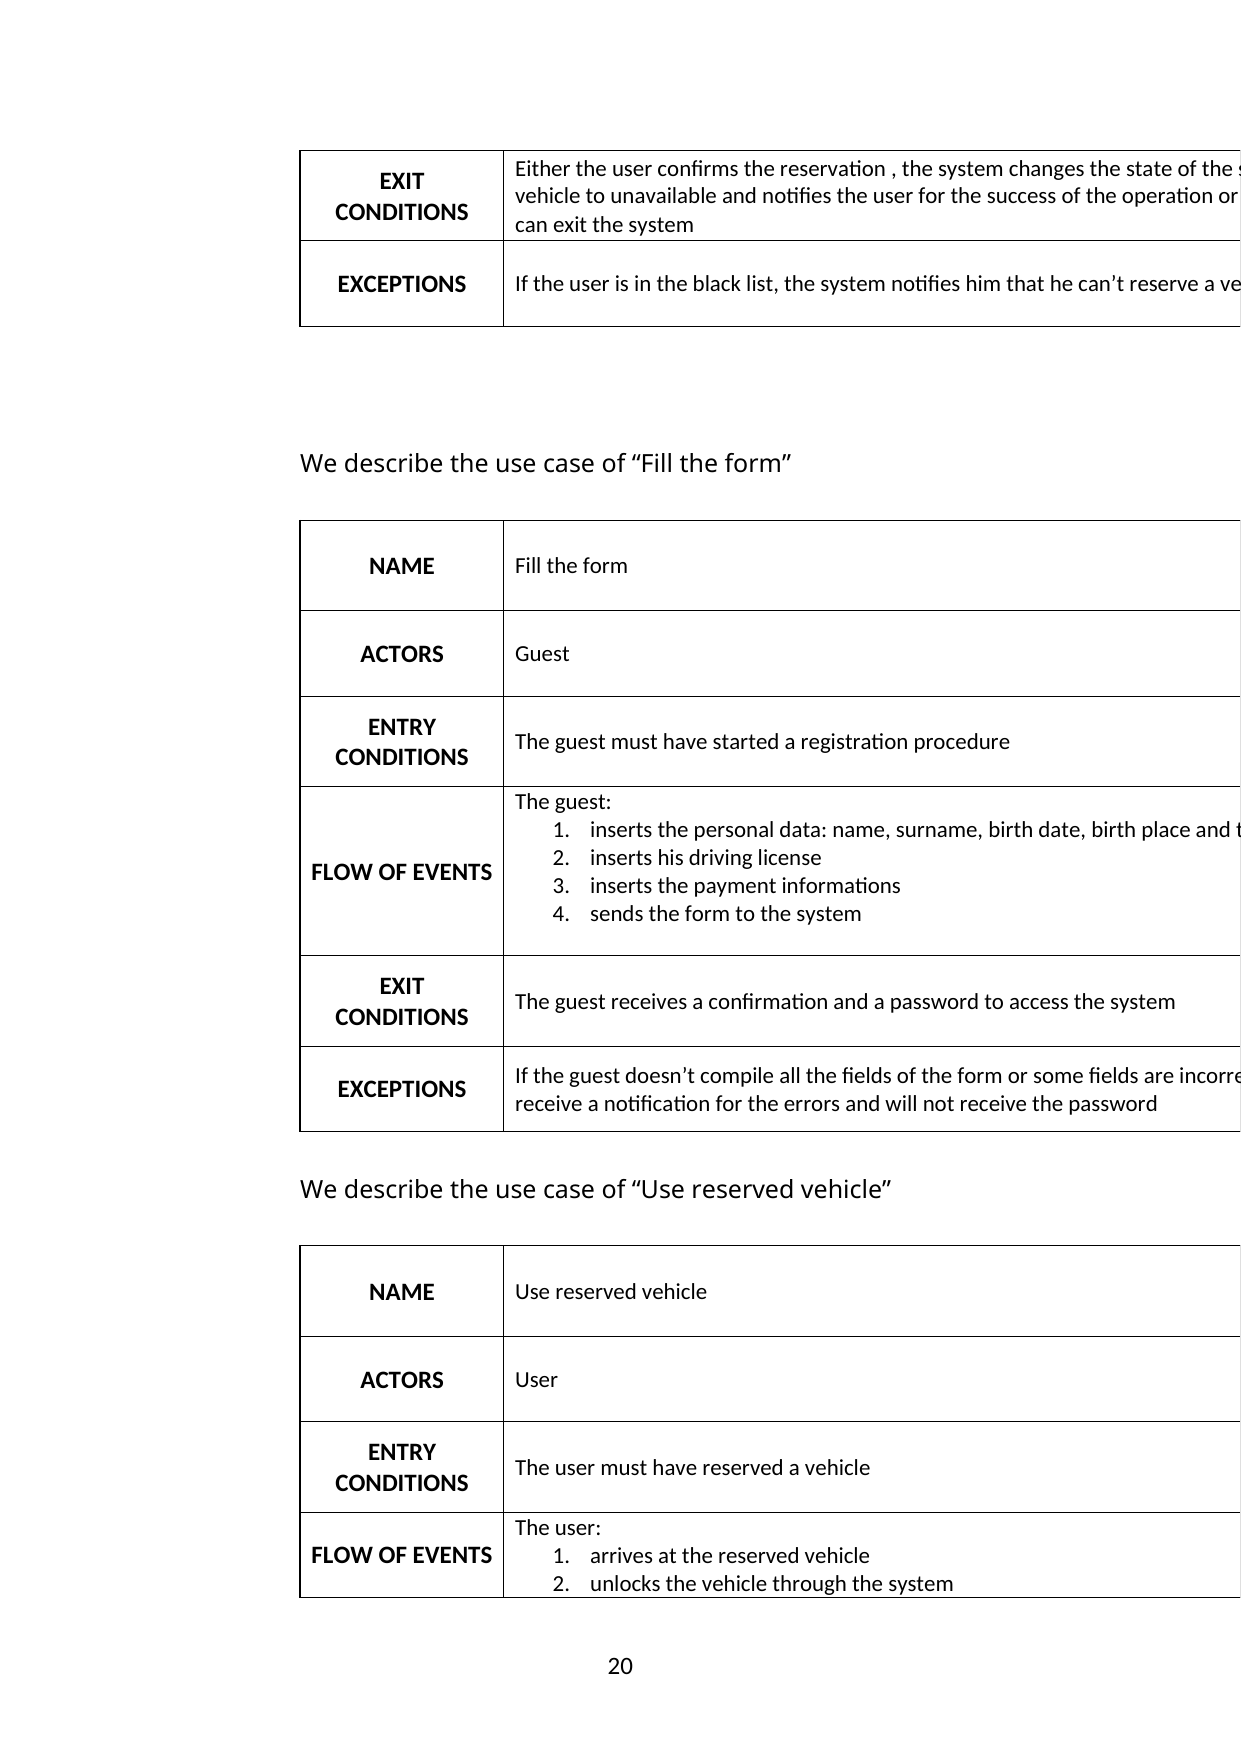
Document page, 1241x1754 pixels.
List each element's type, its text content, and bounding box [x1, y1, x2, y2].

table_cell ENTRY CONDITIONS [301, 1422, 503, 1512]
table_cell Guest [504, 611, 1240, 696]
table_cell User [504, 1337, 1240, 1421]
text We describe the use case of “Use reserved vehicle” [300, 1172, 940, 1206]
table_header Use reserved vehicle [504, 1246, 1240, 1336]
text We describe the use case of “Fill the form” [300, 446, 940, 480]
table_cell EXCEPTIONS [301, 1047, 503, 1131]
table_cell FLOW OF EVENTS [301, 787, 503, 955]
table_cell ENTRY CONDITIONS [301, 697, 503, 786]
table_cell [504, 1513, 1240, 1597]
table_cell The guest receives a confirmation and a password to access the system [504, 956, 1240, 1046]
table_cell Either the user confirms the reservation , the system changes the state of the selected vehicle to unavailable and notifies the user for the success of the operation or the user can exit the system [504, 151, 1240, 240]
table_cell If the guest doesn’t compile all the fields of the form or some fields are incorrect, he will receive a notification for the errors and will not receive the password [504, 1047, 1240, 1131]
table_cell If the user is in the black list, the system notifies him that he can’t reserve a vehicle [504, 241, 1240, 326]
table_header Fill the form [504, 521, 1240, 610]
table_cell ACTORS [301, 1337, 503, 1421]
table_cell EXIT CONDITIONS [301, 956, 503, 1046]
table_cell The guest: inserts the personal data: name, surname, birth date, birth place and tax code inserts his driving license inserts the payment informations sends the form to the system [504, 787, 1240, 955]
table_header NAME [301, 1246, 503, 1336]
table_cell EXCEPTIONS [301, 241, 503, 326]
table_cell ACTORS [301, 611, 503, 696]
table_cell The guest must have started a registration procedure [504, 697, 1240, 786]
table_cell EXIT CONDITIONS [301, 151, 503, 240]
table_cell FLOW OF EVENTS [301, 1513, 503, 1597]
table_header NAME [301, 521, 503, 610]
table_cell The user must have reserved a vehicle [504, 1422, 1240, 1512]
